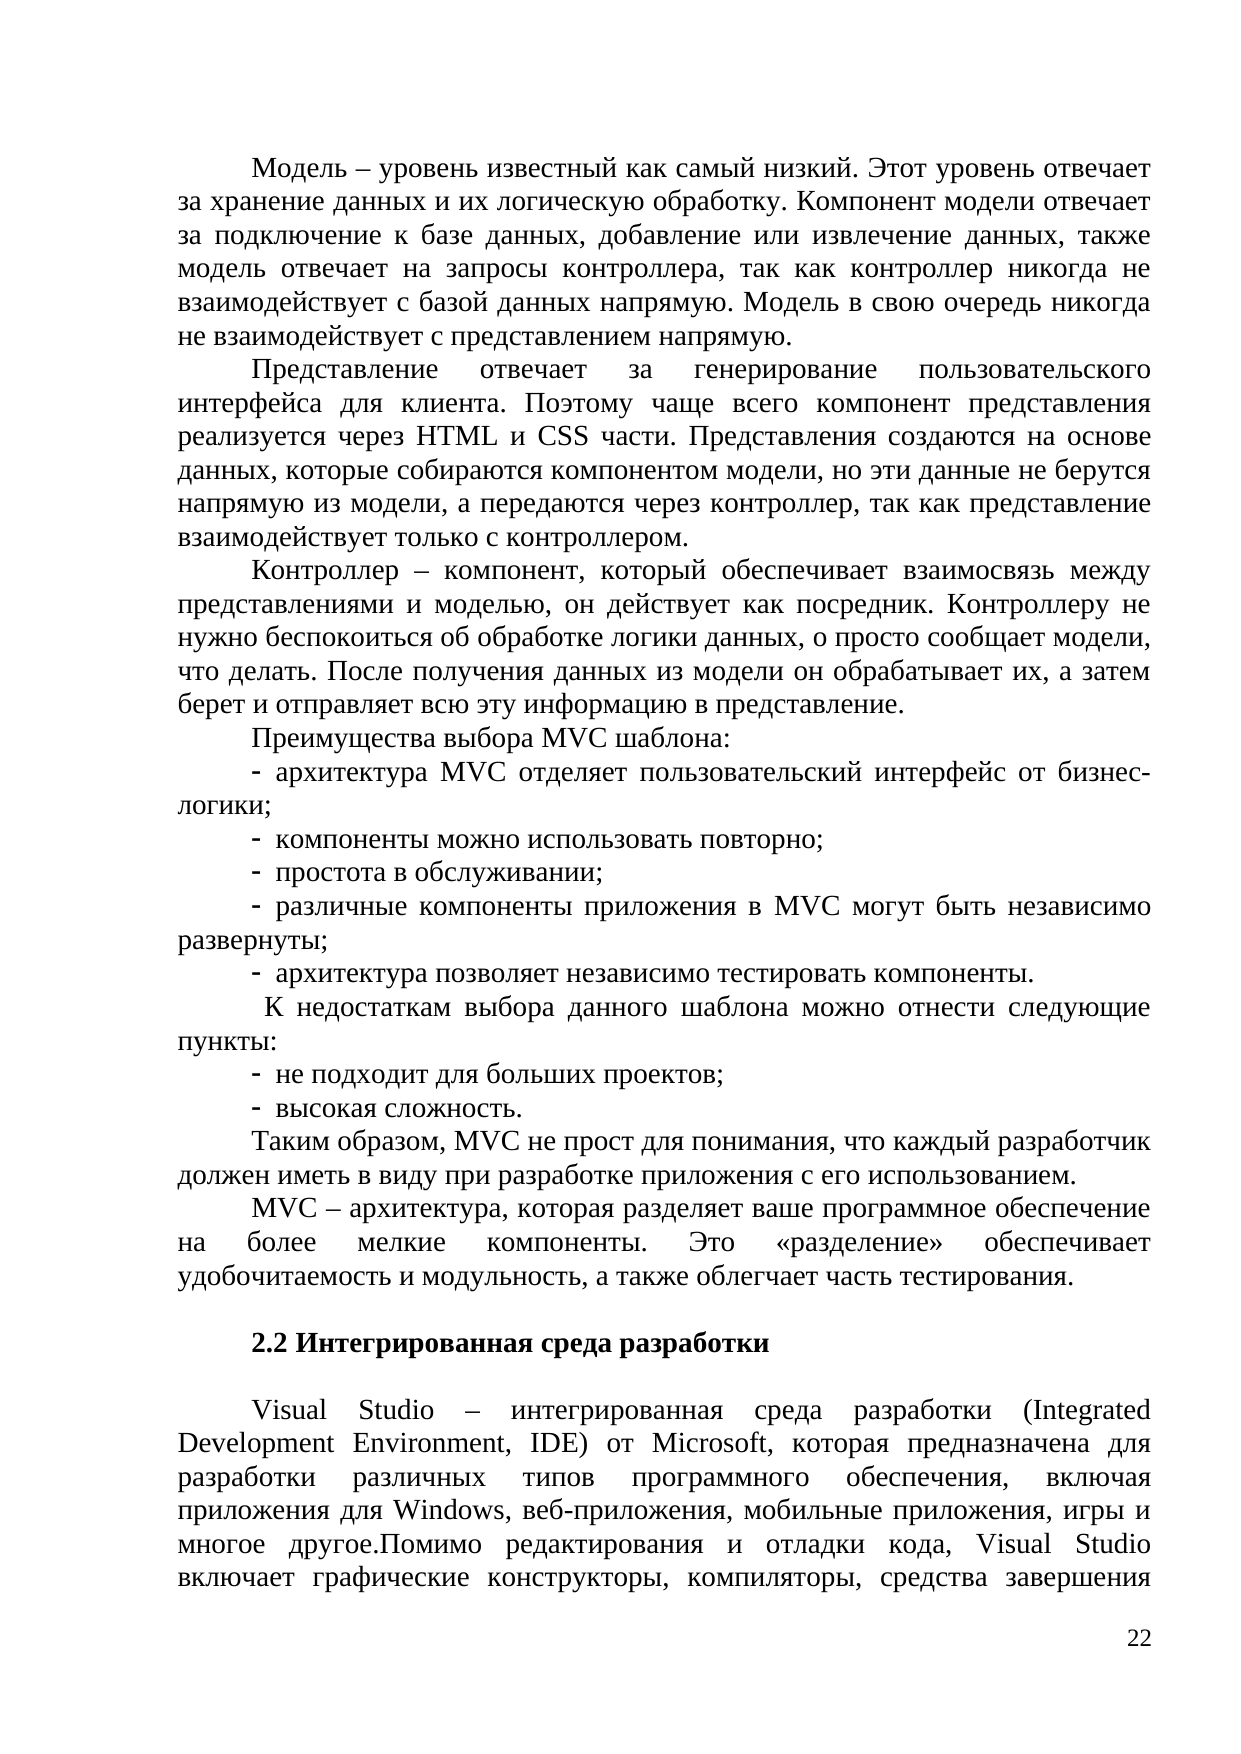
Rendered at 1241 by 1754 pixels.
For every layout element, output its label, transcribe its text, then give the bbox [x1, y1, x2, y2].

text Таким образом, MVC не прост для понимания, что каждый разработчик должен иметь в виду при разработке приложения с его использованием. [177, 1123, 1152, 1191]
text различные компоненты приложения в MVC могут быть независимо развернуты; [177, 888, 1152, 955]
text Модель – уровень известный как самый низкий. Этот уровень отвечает за хранение данных и их логическую обработку. Компонент модели отвечает за подключение к базе данных, добавление или извлечение данных, также модель отвечает на запросы контроллера, так как контроллер никогда не взаимодействует с базой данных напрямую. Модель в свою очередь никогда не взаимодействует с представлением напрямую. [177, 150, 1152, 351]
text простота в обслуживании; [177, 854, 1152, 888]
text высокая сложность. [177, 1090, 1152, 1123]
text MVC – архитектура, которая разделяет ваше программное обеспечение на более мелкие компоненты. Это «разделение» обеспечивает удобочитаемость и модульность, а также облегчает часть тестирования. [177, 1191, 1152, 1291]
text архитектура позволяет независимо тестировать компоненты. [177, 955, 1152, 989]
text не подходит для больших проектов; [177, 1056, 1152, 1090]
text Представление отвечает за генерирование пользовательского интерфейса для клиента. Поэтому чаще всего компонент представления реализуется через HTML и CSS части. Представления создаются на основе данных, которые собираются компонентом модели, но эти данные не берутся напрямую из модели, а передаются через контроллер, так как представление взаимодействует только с контроллером. [177, 351, 1152, 552]
title Интегрированная среда разработки [251, 1325, 1152, 1358]
text Контроллер – компонент, который обеспечивает взаимосвязь между представлениями и моделью, он действует как посредник. Контроллеру не нужно беспокоиться об обработке логики данных, о просто сообщает модели, что делать. После получения данных из модели он обрабатывает их, а затем берет и отправляет всю эту информацию в представление. [177, 552, 1152, 720]
text К недостаткам выбора данного шаблона можно отнести следующие пункты: [177, 989, 1152, 1056]
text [177, 1392, 1152, 1593]
text Преимущества выбора MVC шаблона: [177, 720, 1152, 754]
text архитектура MVC отделяет пользовательский интерфейс от бизнес-логики; [177, 754, 1152, 821]
text компоненты можно использовать повторно; [177, 821, 1152, 854]
